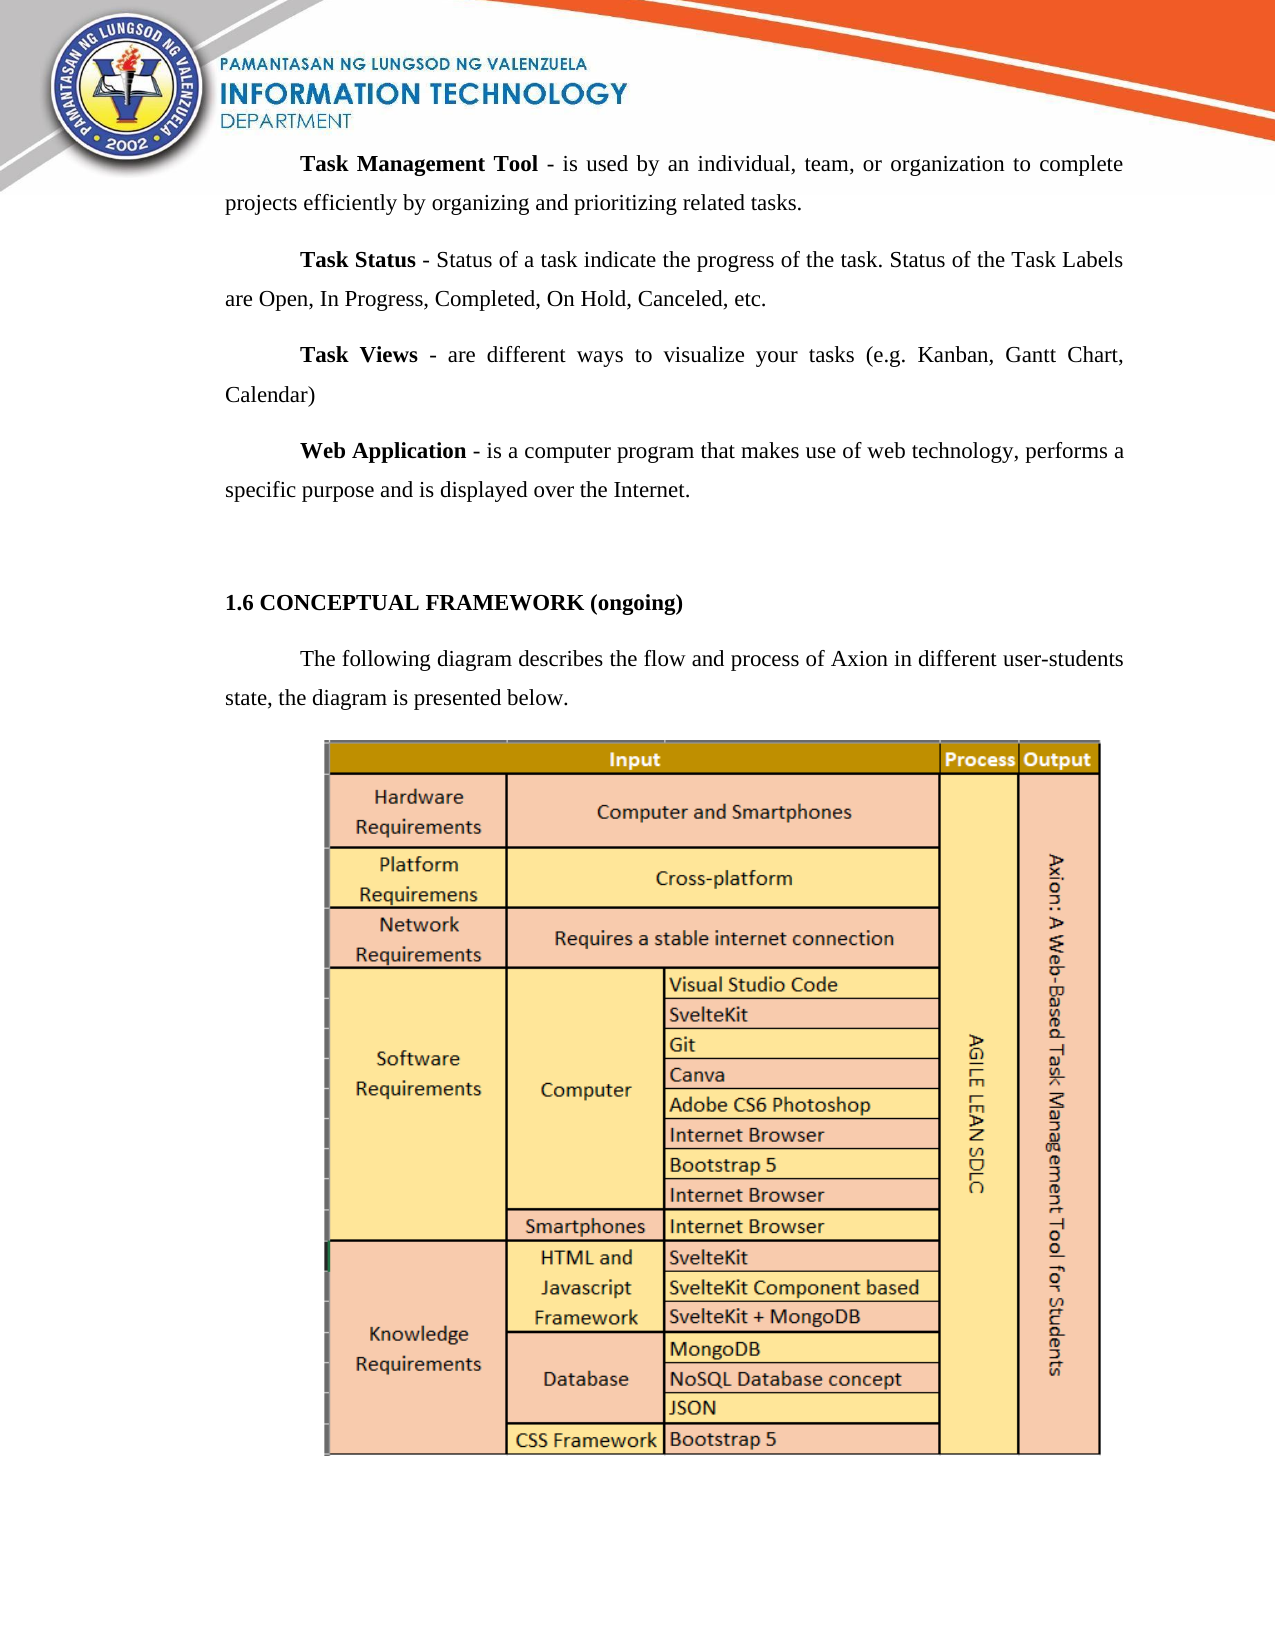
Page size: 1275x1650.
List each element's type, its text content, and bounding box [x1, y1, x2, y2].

text The following diagram describes the flow and process of Axion in different user-students state, the diagram is presented below. [225, 645, 1125, 711]
text Task Status - Status of a task indicate the progress of the task. Status of the Task Labels are Open, In Progress, Completed, On Hold, Canceled, etc. [225, 246, 1125, 311]
text Task Views - are different ways to visualize your tasks (e.g. Kanban, Gantt Chart, Calendar) [225, 341, 1125, 407]
text 1.6 CONCEPTUAL FRAMEWORK (ongoing) [225, 589, 1125, 615]
text Task Management Tool - is used by an individual, team, or organization to complete projects efficiently by organizing and prioritizing related tasks. [225, 150, 1125, 216]
picture [0, 0, 1275, 195]
picture [324, 740, 1101, 1456]
text Web Application - is a computer program that makes use of web technology, performs a specific purpose and is displayed over the Internet. [225, 437, 1125, 503]
